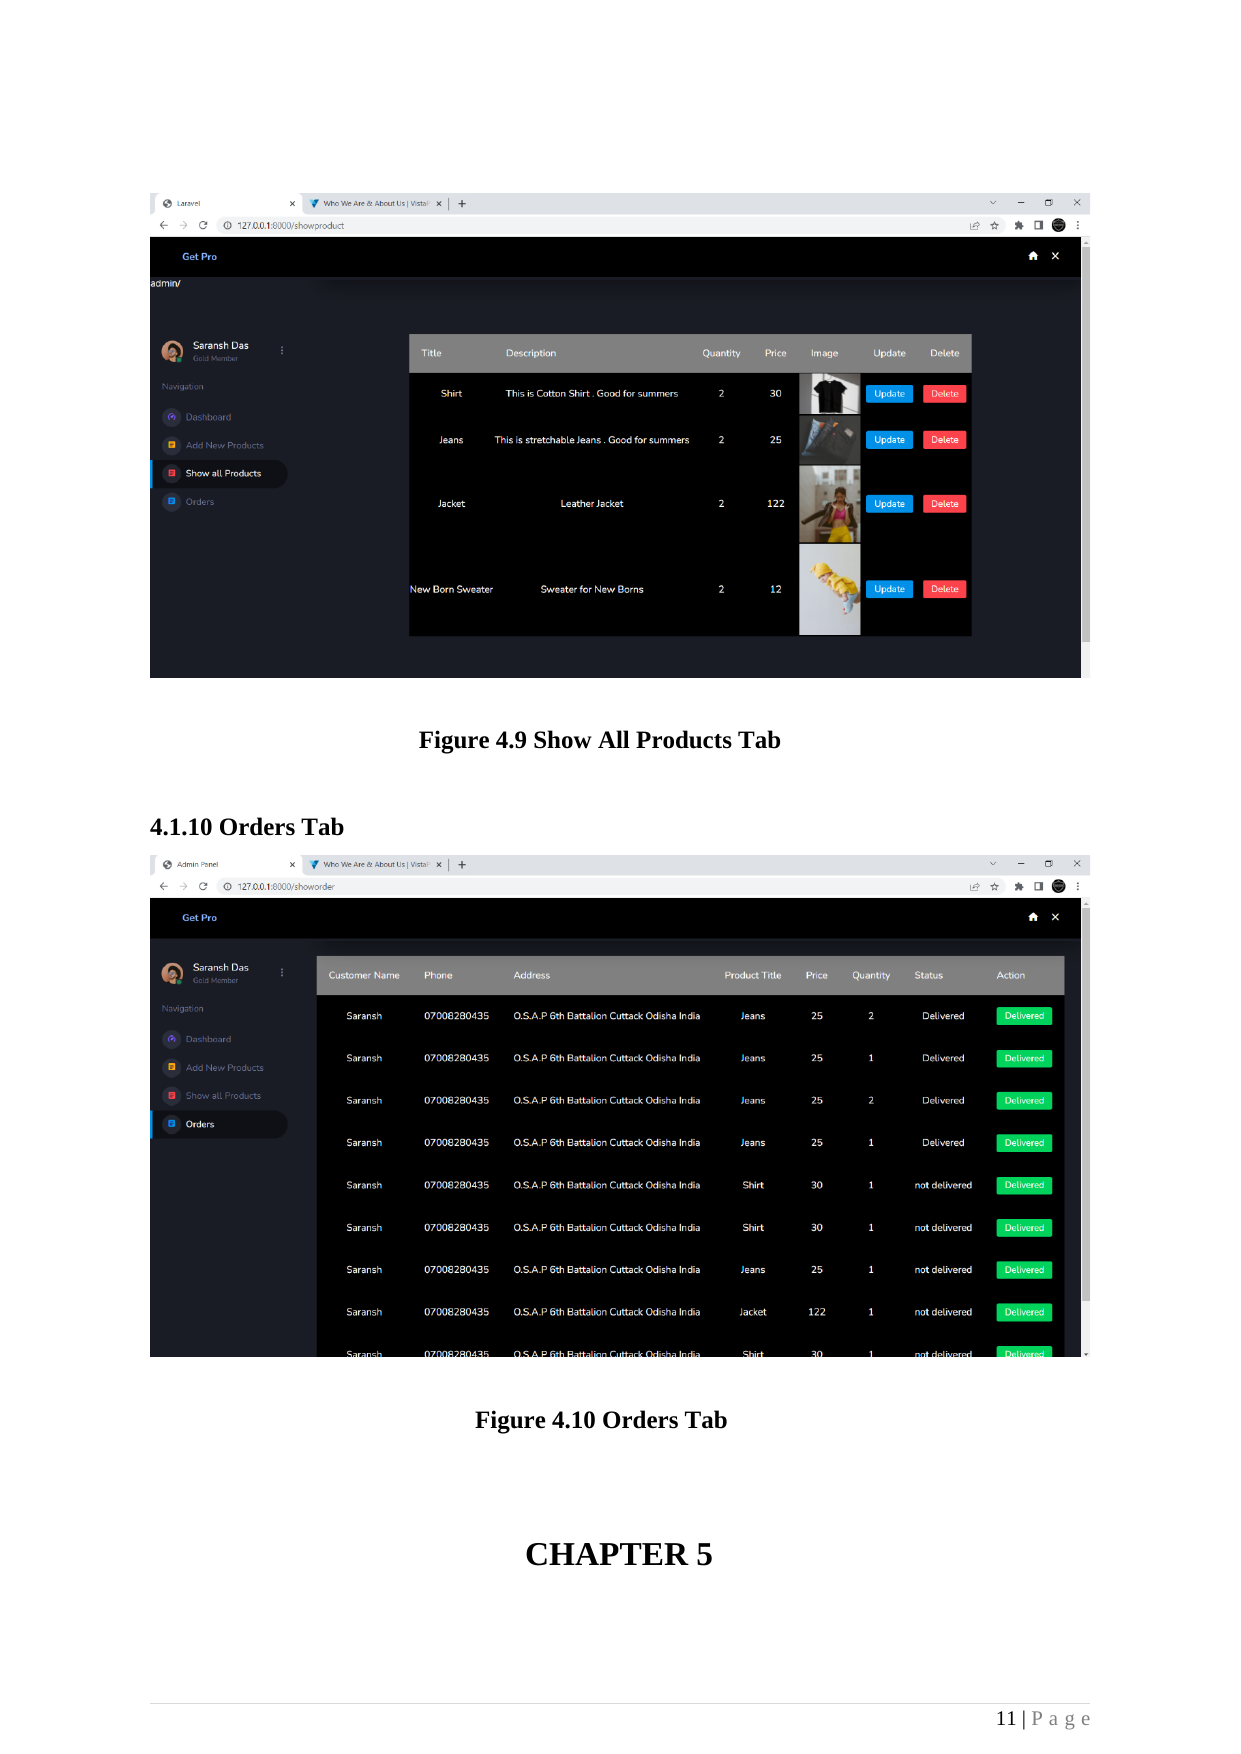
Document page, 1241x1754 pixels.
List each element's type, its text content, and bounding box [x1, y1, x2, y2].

text 4.1.10 Orders Tab [150, 812, 1057, 841]
text Figure 4.9 Show All Products Tab [150, 726, 1057, 754]
text Figure 4.10 Orders Tab [450, 1405, 1057, 1434]
picture [150, 855, 1091, 1357]
text CHAPTER 5 [450, 1534, 1057, 1573]
picture [150, 193, 1091, 678]
